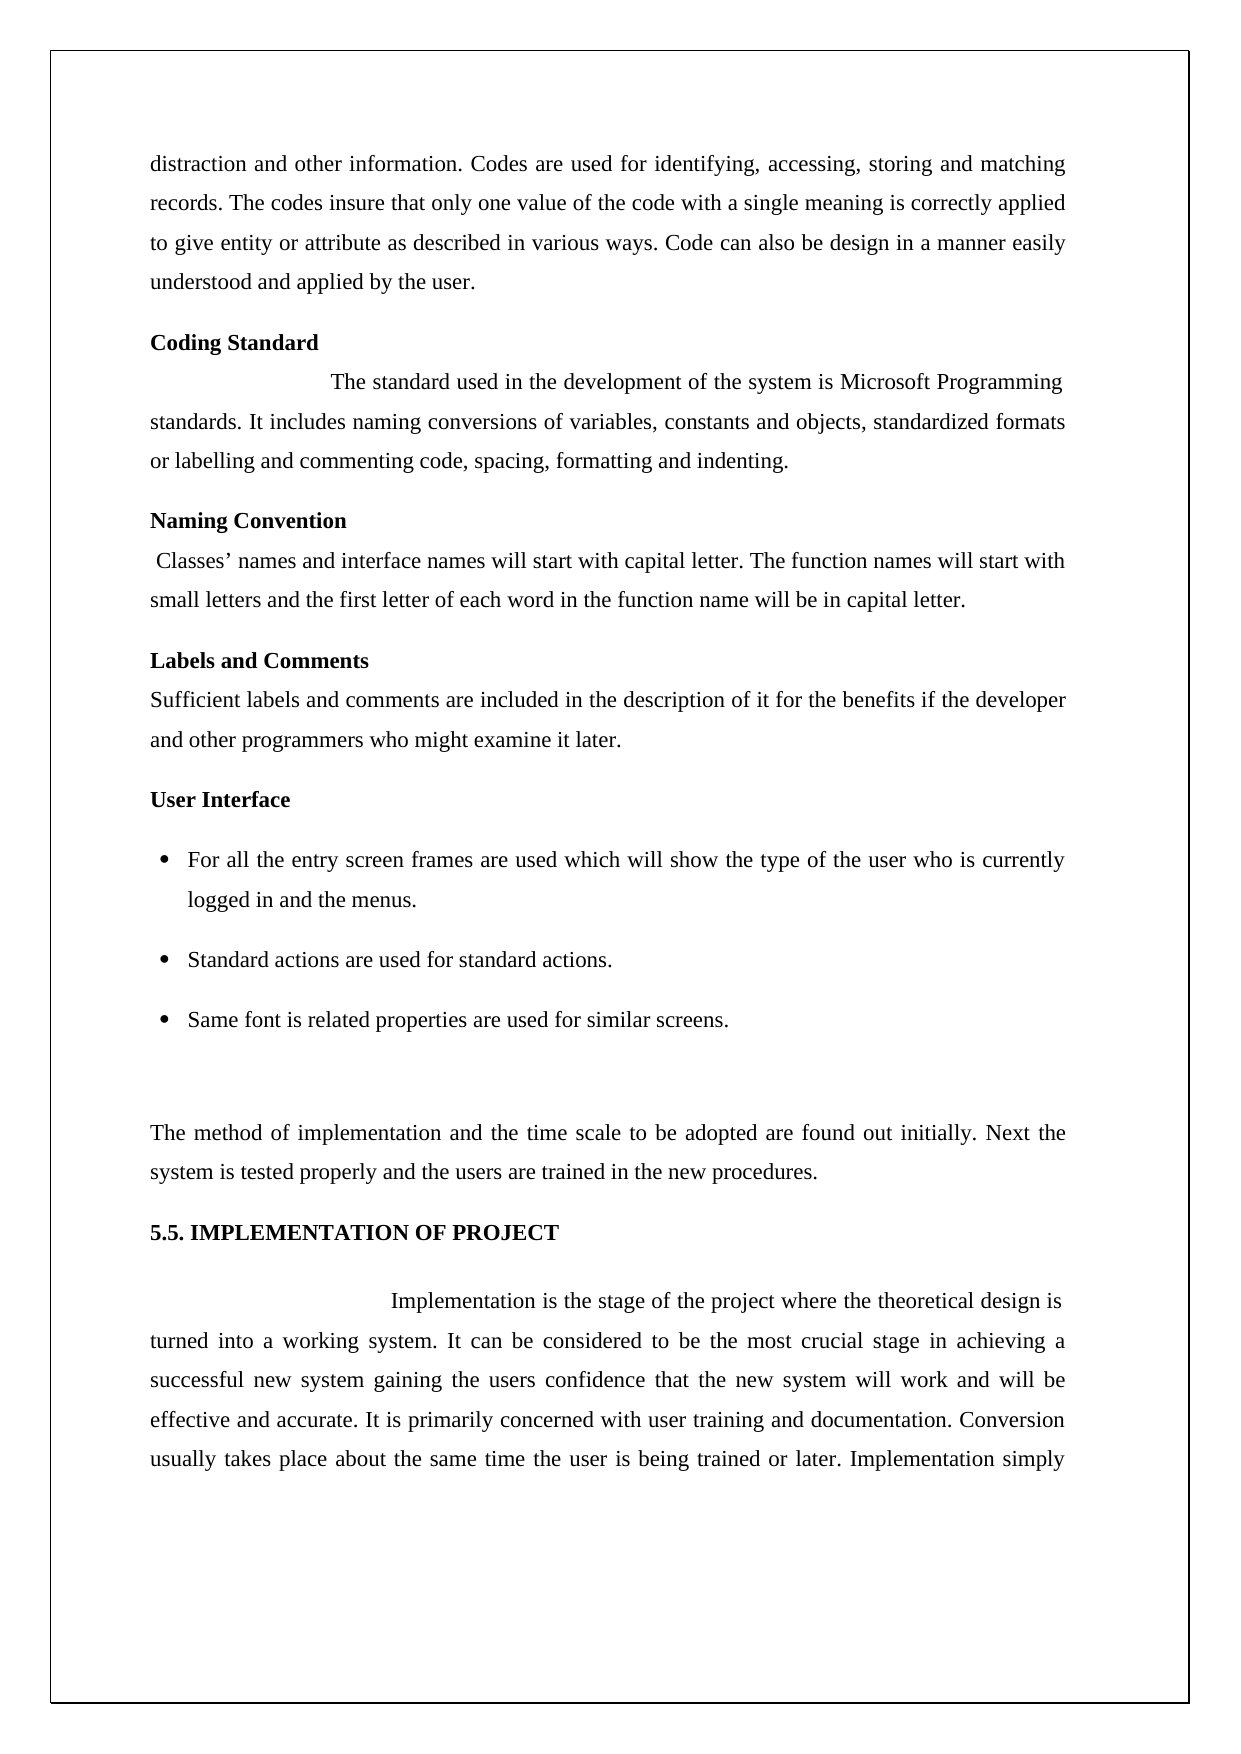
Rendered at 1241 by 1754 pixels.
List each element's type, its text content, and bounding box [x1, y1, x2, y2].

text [150, 1287, 1067, 1471]
subtitle Labels and Comments [150, 647, 1067, 673]
subtitle Coding Standard [150, 329, 1067, 355]
list For all the entry screen frames are used which will show the type of the user who is currently logged in and the menus. [160, 846, 1067, 912]
text The method of implementation and the time scale to be adopted are found out initially. Next the system is tested properly and the users are trained in the new procedures. [150, 1119, 1067, 1184]
list Standard actions are used for standard actions. [160, 946, 1067, 972]
text 5.5. IMPLEMENTATION OF PROJECT [150, 1218, 1067, 1245]
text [150, 150, 1067, 295]
text User Interface [150, 786, 1067, 812]
list Same font is related properties are used for similar screens. [160, 1006, 1067, 1033]
text Sufficient labels and comments are included in the description of it for the benefits if the developer and other programmers who might examine it later. [150, 686, 1067, 752]
subtitle Naming Convention [150, 507, 1067, 534]
text The standard used in the development of the system is Microsoft Programming standards. It includes naming conversions of variables, constants and objects, standardized formats or labelling and commenting code, spacing, formatting and indenting. [150, 368, 1067, 473]
text Classes’ names and interface names will start with capital letter. The function names will start with small letters and the first letter of each word in the function name will be in capital letter. [150, 547, 1067, 613]
